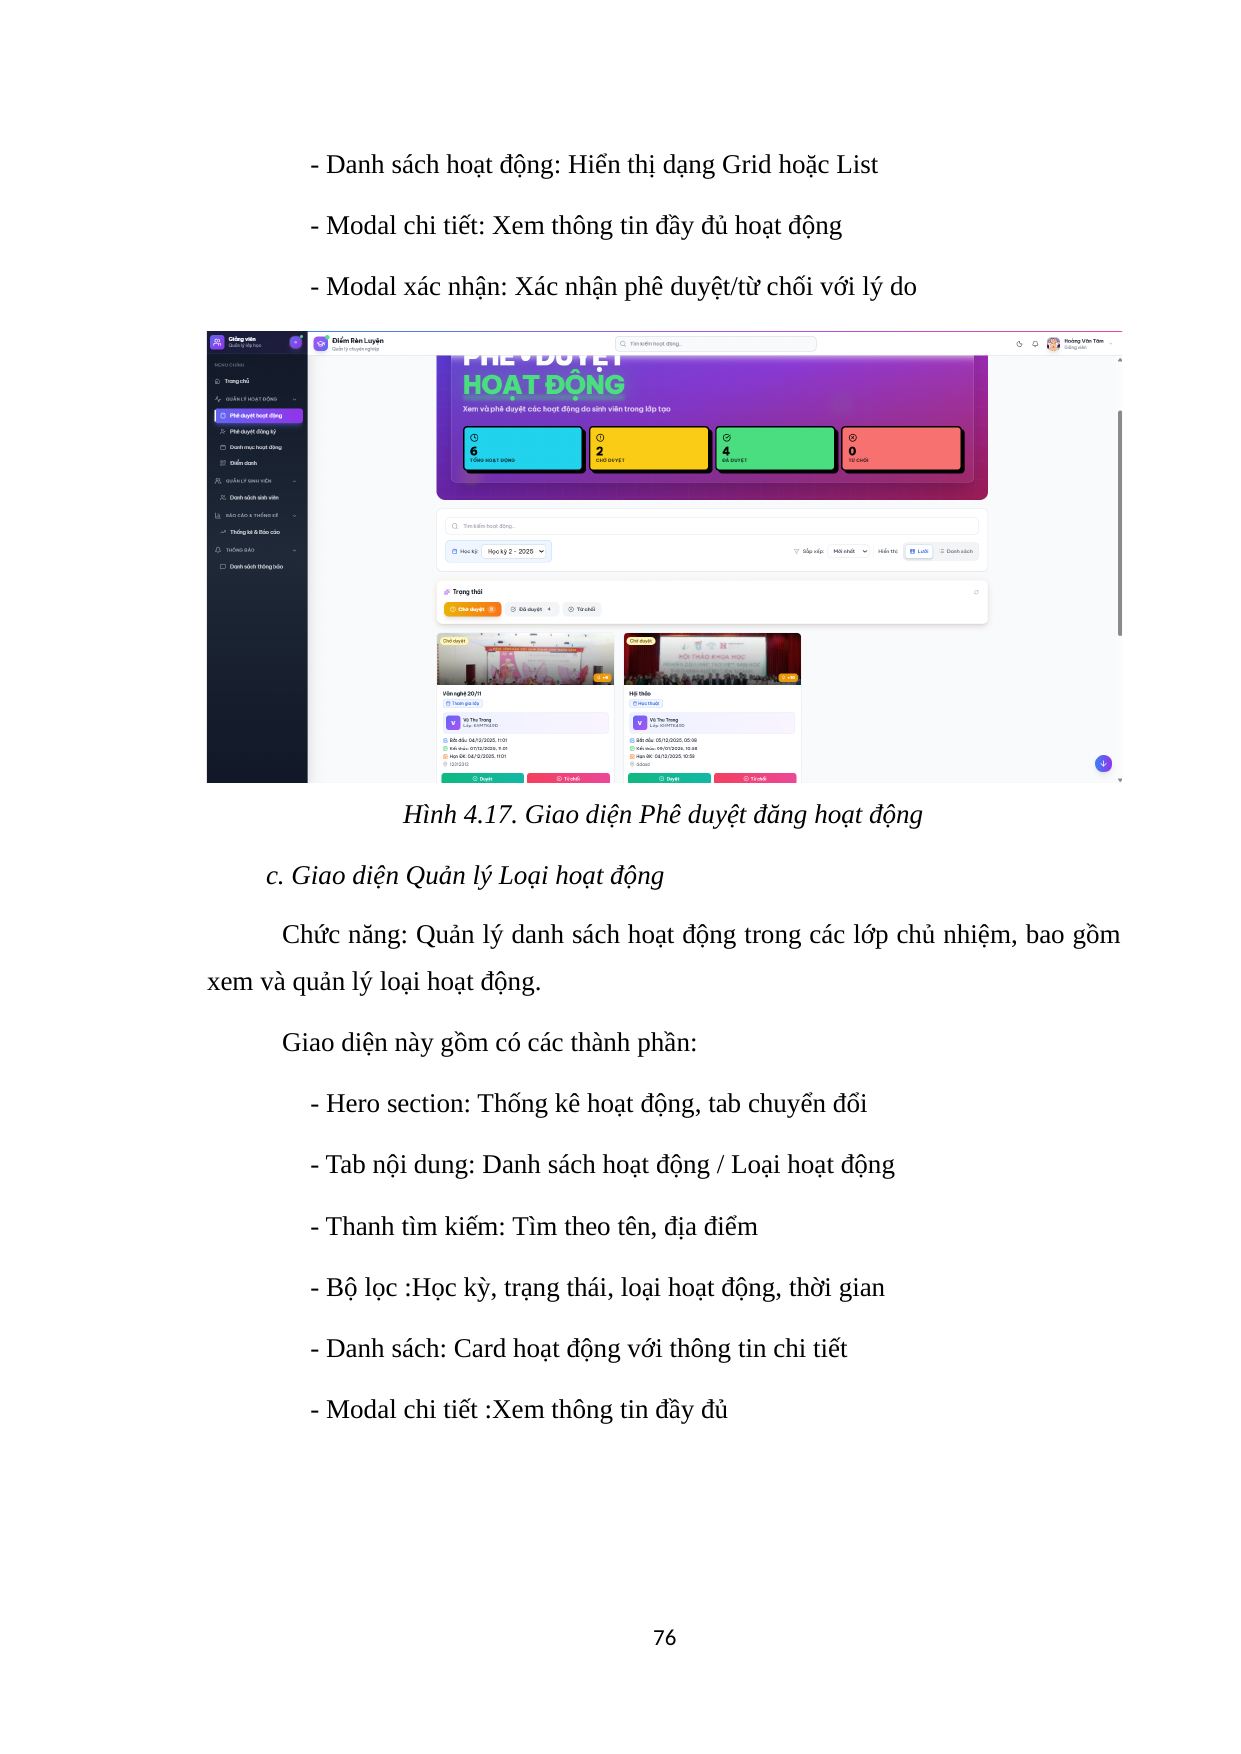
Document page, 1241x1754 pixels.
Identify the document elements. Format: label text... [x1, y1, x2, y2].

text - Bộ lọc :Học kỳ, trạng thái, loại hoạt động, thời gian [207, 1271, 1122, 1302]
text - Modal chi tiết :Xem thông tin đầy đủ [207, 1393, 1122, 1425]
text Giao diện này gồm có các thành phần: [207, 1026, 1122, 1057]
text - Hero section: Thống kê hoạt động, tab chuyển đổi [207, 1087, 1122, 1118]
text Chức năng: Quản lý danh sách hoạt động trong các lớp chủ nhiệm, bao gồm xem và quản lý loại hoạt động. [207, 918, 1122, 996]
text - Danh sách: Card hoạt động với thông tin chi tiết [207, 1332, 1122, 1363]
text - Modal chi tiết: Xem thông tin đầy đủ hoạt động [207, 209, 1122, 240]
text - Danh sách hoạt động: Hiển thị dạng Grid hoặc List [207, 148, 1122, 179]
text - Thanh tìm kiếm: Tìm theo tên, địa điểm [207, 1210, 1122, 1241]
picture [206, 331, 1123, 783]
text - Modal xác nhận: Xác nhận phê duyệt/từ chối với lý do [207, 270, 1122, 301]
text c. Giao diện Quản lý Loại hoạt động [207, 859, 1122, 890]
text - Tab nội dung: Danh sách hoạt động / Loại hoạt động [207, 1148, 1122, 1180]
text Hình 4.17. Giao diện Phê duyệt đăng hoạt động [207, 798, 1122, 829]
